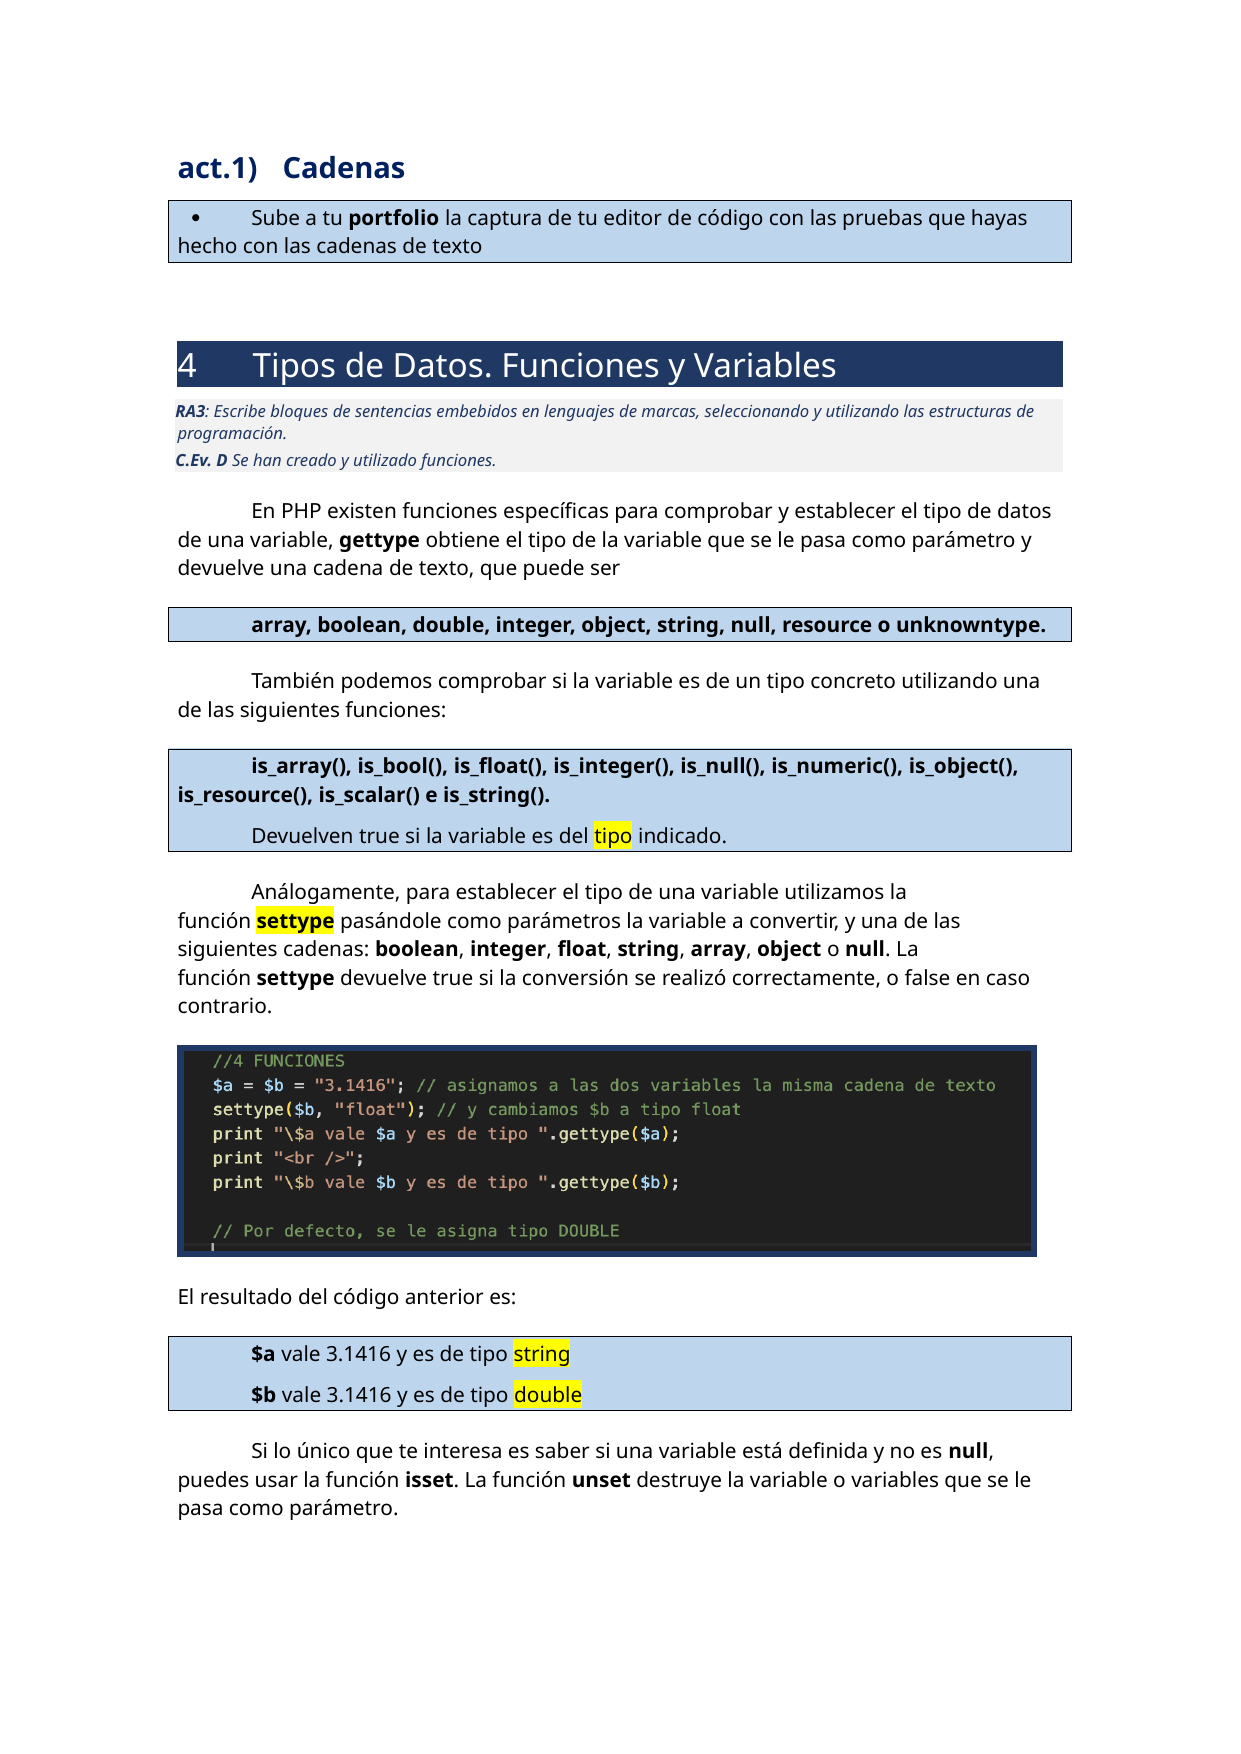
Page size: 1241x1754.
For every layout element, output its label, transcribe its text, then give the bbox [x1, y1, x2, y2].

subtitle RA3: Escribe bloques de sentencias embebidos en lenguajes de marcas, seleccionando y utilizando las estructuras de programación. [175, 399, 1063, 445]
text Devuelven true si la variable es del tipo indicado. [169, 818, 1071, 851]
text $b vale 3.1416 y es de tipo double [169, 1377, 1071, 1410]
subtitle Cadenas [177, 148, 1063, 187]
text array, boolean, double, integer, object, string, null, resource o unknowntype. [169, 608, 1071, 641]
subtitle Tipos de Datos. Funciones y Variables [177, 341, 1063, 387]
text Si lo único que te interesa es saber si una variable está definida y no es null, puedes usar la función isset. La función unset destruye la variable o variables que se le pasa como parámetro. [177, 1436, 1063, 1522]
list Sube a tu portfolio la captura de tu editor de código con las pruebas que hayas hecho con las cadenas de texto [169, 201, 1071, 262]
text También podemos comprobar si la variable es de un tipo concreto utilizando una de las siguientes funciones: [177, 667, 1063, 723]
text $a vale 3.1416 y es de tipo string [169, 1337, 1071, 1367]
picture [184, 1051, 1031, 1251]
text El resultado del código anterior es: [177, 1282, 1063, 1311]
text is_array(), is_bool(), is_float(), is_integer(), is_null(), is_numeric(), is_object(), is_resource(), is_scalar() e is_string(). [169, 750, 1071, 808]
subtitle C.Ev. D Se han creado y utilizado funciones. [175, 449, 1063, 472]
text Análogamente, para establecer el tipo de una variable utilizamos la función settype pasándole como parámetros la variable a convertir, y una de las siguientes cadenas: boolean, integer, float, string, array, object o null. La función settype devuelve true si la conversión se realizó correctamente, o false en caso contrario. [177, 877, 1063, 1020]
text En PHP existen funciones específicas para comprobar y establecer el tipo de datos de una variable, gettype obtiene el tipo de la variable que se le pasa como parámetro y devuelve una cadena de texto, que puede ser [177, 497, 1063, 582]
